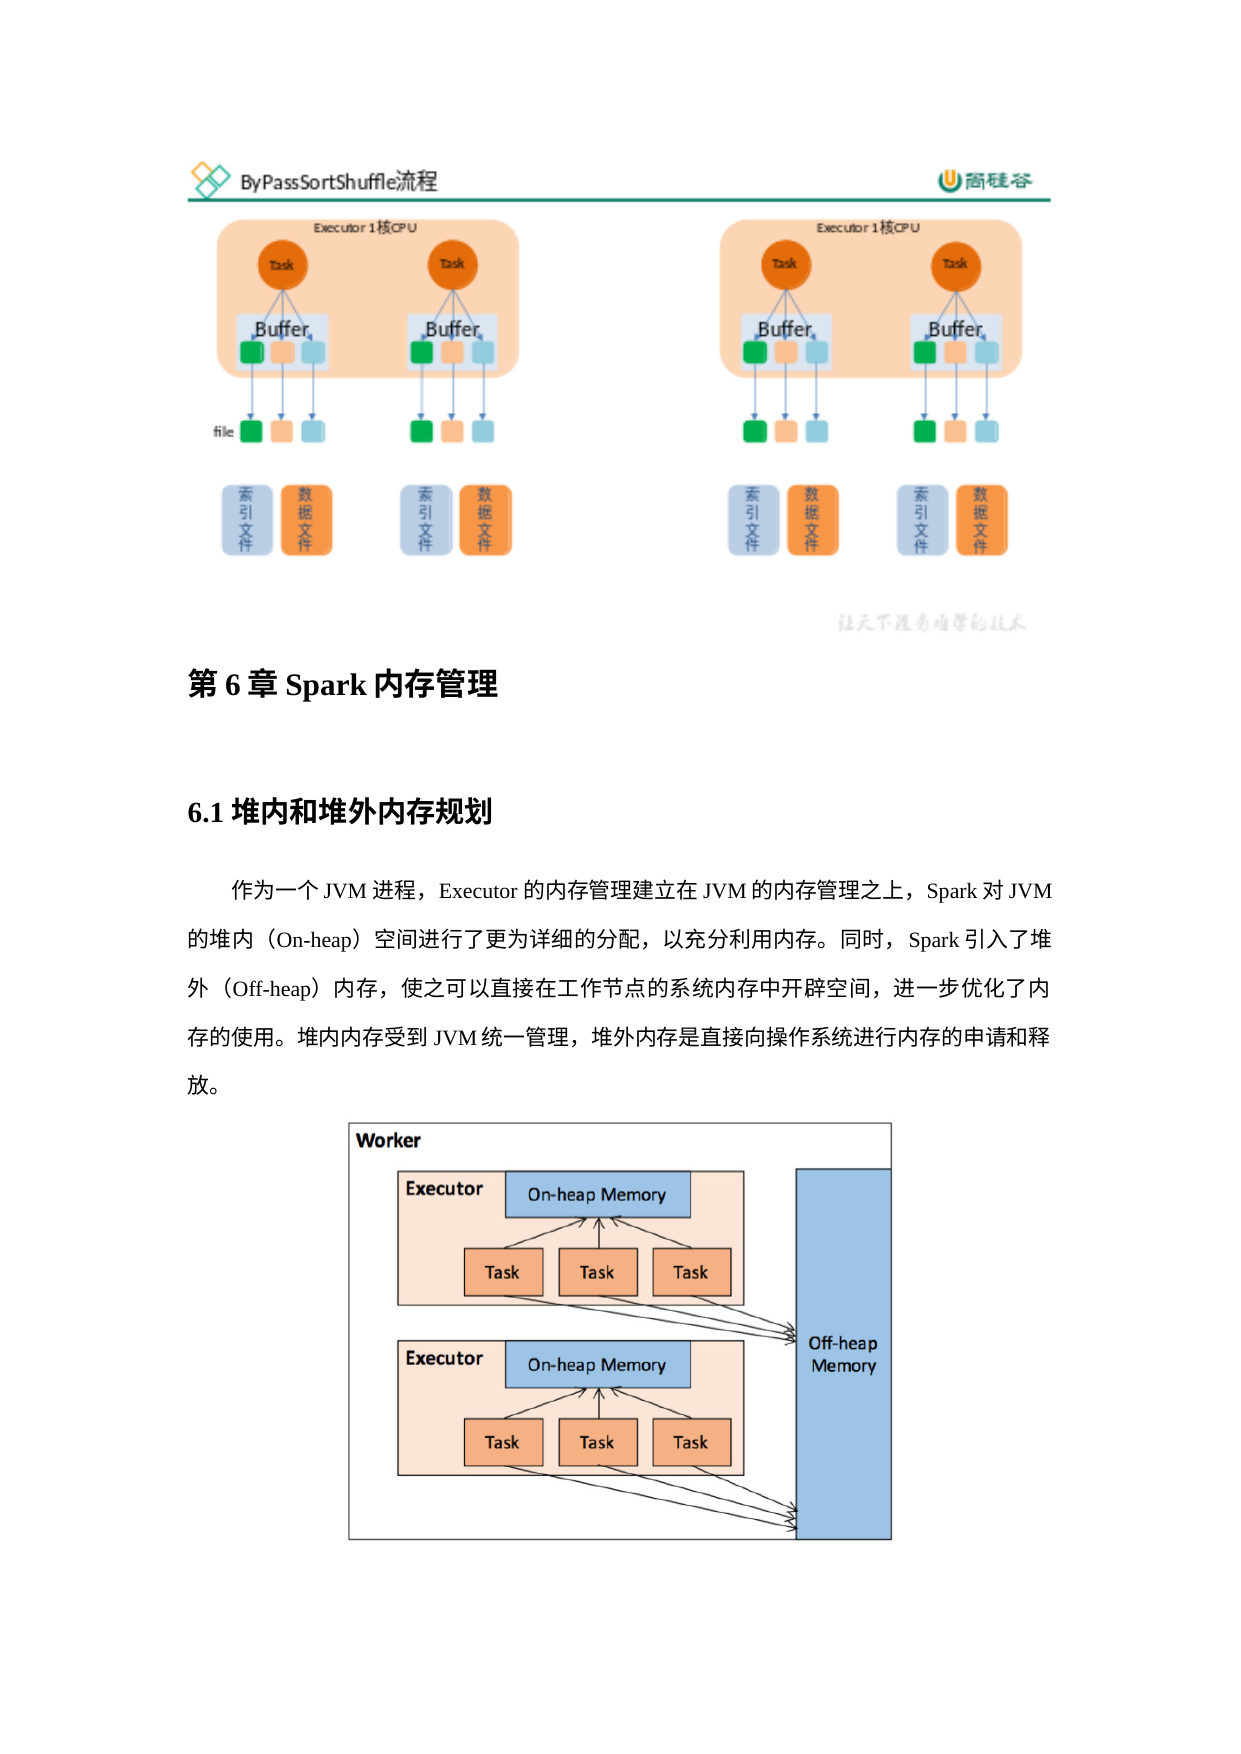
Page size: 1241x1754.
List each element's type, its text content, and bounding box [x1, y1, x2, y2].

picture [343, 1116, 897, 1545]
subtitle 6.1 堆内和堆外内存规划 [187, 778, 1053, 843]
text 作为一个JVM 进程，Executor 的内存管理建立在JVM的内存管理之上，Spark对 JVM的堆内（On-heap）空间进行了更为详细的分配，以充分利用内存。同时，Spark引入了堆外（Off-heap）内存，使之可以直接在工作节点的系统内存中开辟空间，进一步优化了内存的使用。堆内内存受到JVM统一管理，堆外内存是直接向操作系统进行内存的申请和释放。 [187, 873, 1053, 1101]
subtitle 第6章 Spark内存管理 [187, 649, 1053, 714]
